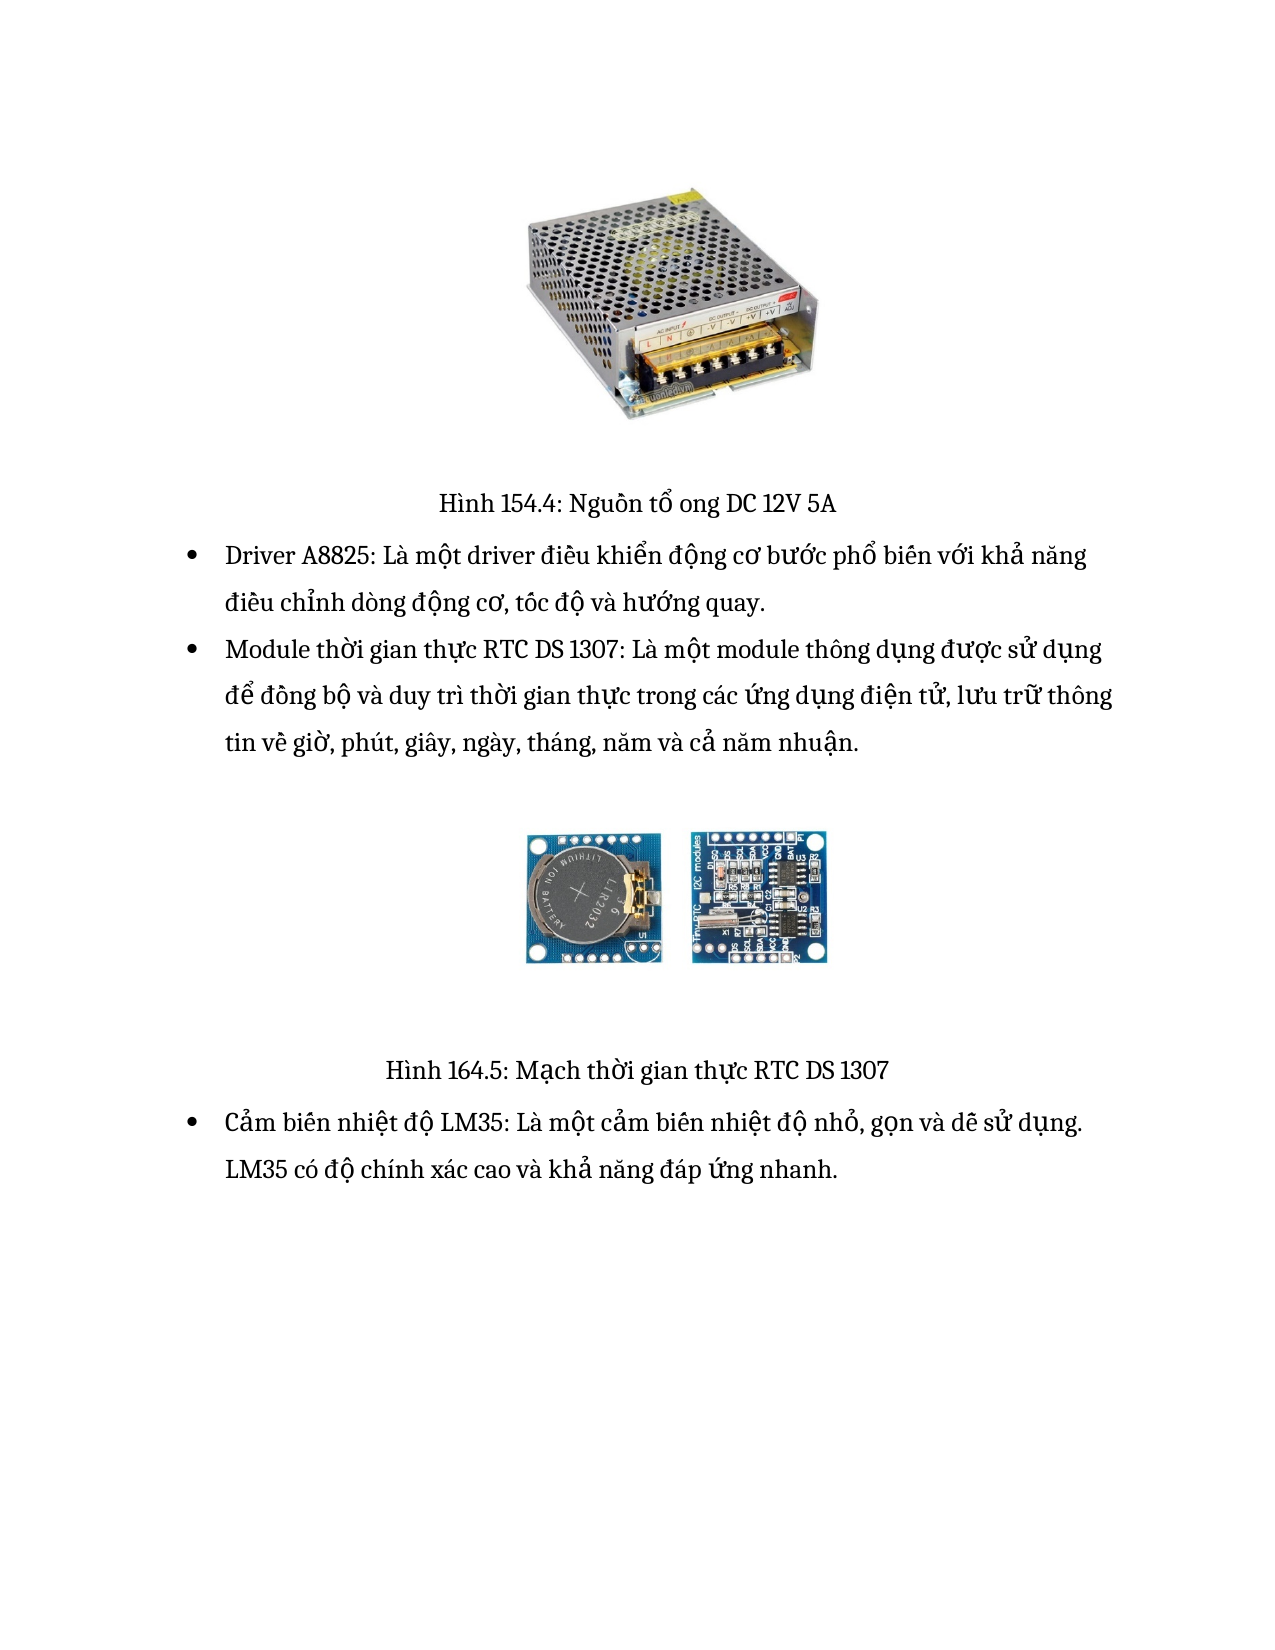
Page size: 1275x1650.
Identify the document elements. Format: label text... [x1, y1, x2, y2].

text Hình 164.5: Mạch thời gian thực RTC DS 1307 [150, 1055, 1125, 1086]
text Hình 154.4: Nguồn tổ ong DC 12V 5A [150, 488, 1125, 519]
list Cảm biến nhiệt độ LM35: Là một cảm biến nhiệt độ nhỏ, gọn và dễ sử dụng. LM35 có độ chính xác cao và khả năng đáp ứng nhanh. [187, 1107, 1125, 1185]
list Module thời gian thực RTC DS 1307: Là một module thông dụng được sử dụng để đồng bộ và duy trì thời gian thực trong các ứng dụng điện tử, lưu trữ thông tin về giờ, phút, giây, ngày, tháng, năm và cả năm nhuận. [187, 634, 1125, 758]
picture [521, 150, 829, 458]
picture [508, 773, 842, 1025]
list Driver A8825: Là một driver điều khiển động cơ bước phổ biến với khả năng điều chỉnh dòng động cơ, tốc độ và hướng quay. [187, 540, 1125, 618]
